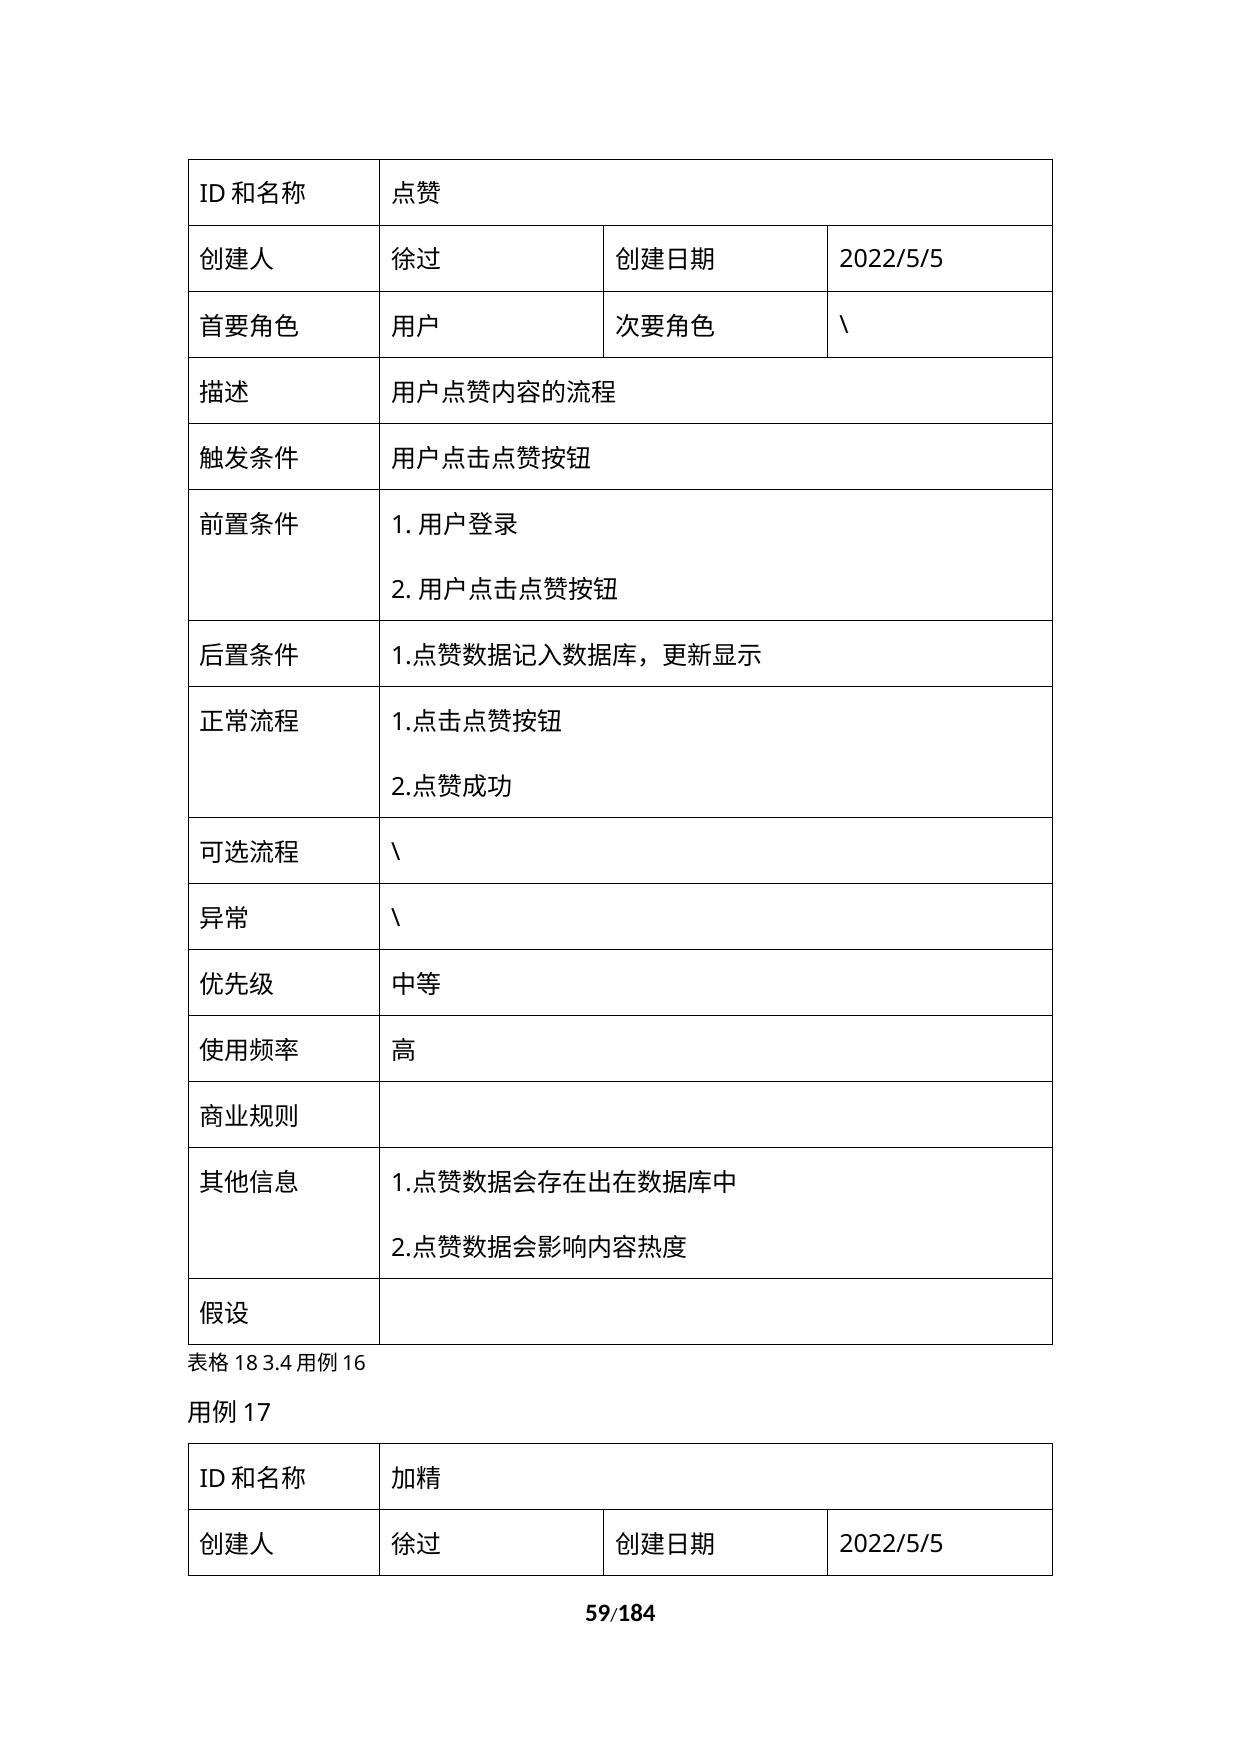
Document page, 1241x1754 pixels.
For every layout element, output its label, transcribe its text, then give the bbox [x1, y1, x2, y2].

table_cell 2022/5/5 [828, 226, 1052, 291]
table_cell 徐过 [380, 226, 603, 291]
table_cell 中等 [380, 950, 1052, 1015]
table_cell 创建日期 [604, 1510, 827, 1575]
table_cell 优先级 [189, 950, 379, 1015]
table_cell 可选流程 [189, 818, 379, 883]
table_cell 1.点赞数据记入数据库，更新显示 [380, 621, 1052, 686]
table_cell 使用频率 [189, 1016, 379, 1081]
table_cell 创建人 [189, 226, 379, 291]
table_cell 创建日期 [604, 226, 827, 291]
table_cell 次要角色 [604, 292, 827, 357]
table_cell \ [380, 818, 1052, 883]
table_cell 1. 用户登录 2. 用户点击点赞按钮 [380, 490, 1052, 620]
table_cell 徐过 [380, 1510, 603, 1575]
table_header ID和名称 [189, 160, 379, 224]
table_cell 首要角色 [189, 292, 379, 357]
table_cell [380, 1082, 1052, 1147]
table_cell 后置条件 [189, 621, 379, 686]
table_cell 触发条件 [189, 424, 379, 489]
table_cell 假设 [189, 1279, 379, 1344]
text 表格 18 3.4用例16 [187, 1345, 1053, 1378]
table_header 点赞 [380, 160, 1052, 224]
table_cell 1.点赞数据会存在出在数据库中 2.点赞数据会影响内容热度 [380, 1148, 1052, 1278]
table_cell [380, 1279, 1052, 1344]
table_cell 正常流程 [189, 687, 379, 817]
table_cell 用户点击点赞按钮 [380, 424, 1052, 489]
text 用例17 [187, 1378, 1053, 1443]
table_header ID和名称 [189, 1444, 379, 1509]
table_cell 用户点赞内容的流程 [380, 358, 1052, 423]
table_cell \ [828, 292, 1052, 357]
table_cell 其他信息 [189, 1148, 379, 1278]
table_header 加精 [380, 1444, 1052, 1509]
table_cell 描述 [189, 358, 379, 423]
table_cell 高 [380, 1016, 1052, 1081]
table_cell 前置条件 [189, 490, 379, 620]
table_cell 商业规则 [189, 1082, 379, 1147]
table_cell 创建人 [189, 1510, 379, 1575]
table_cell 2022/5/5 [828, 1510, 1052, 1575]
table_cell 异常 [189, 884, 379, 949]
table_cell 1.点击点赞按钮 2.点赞成功 [380, 687, 1052, 817]
table_cell \ [380, 884, 1052, 949]
table_cell 用户 [380, 292, 603, 357]
